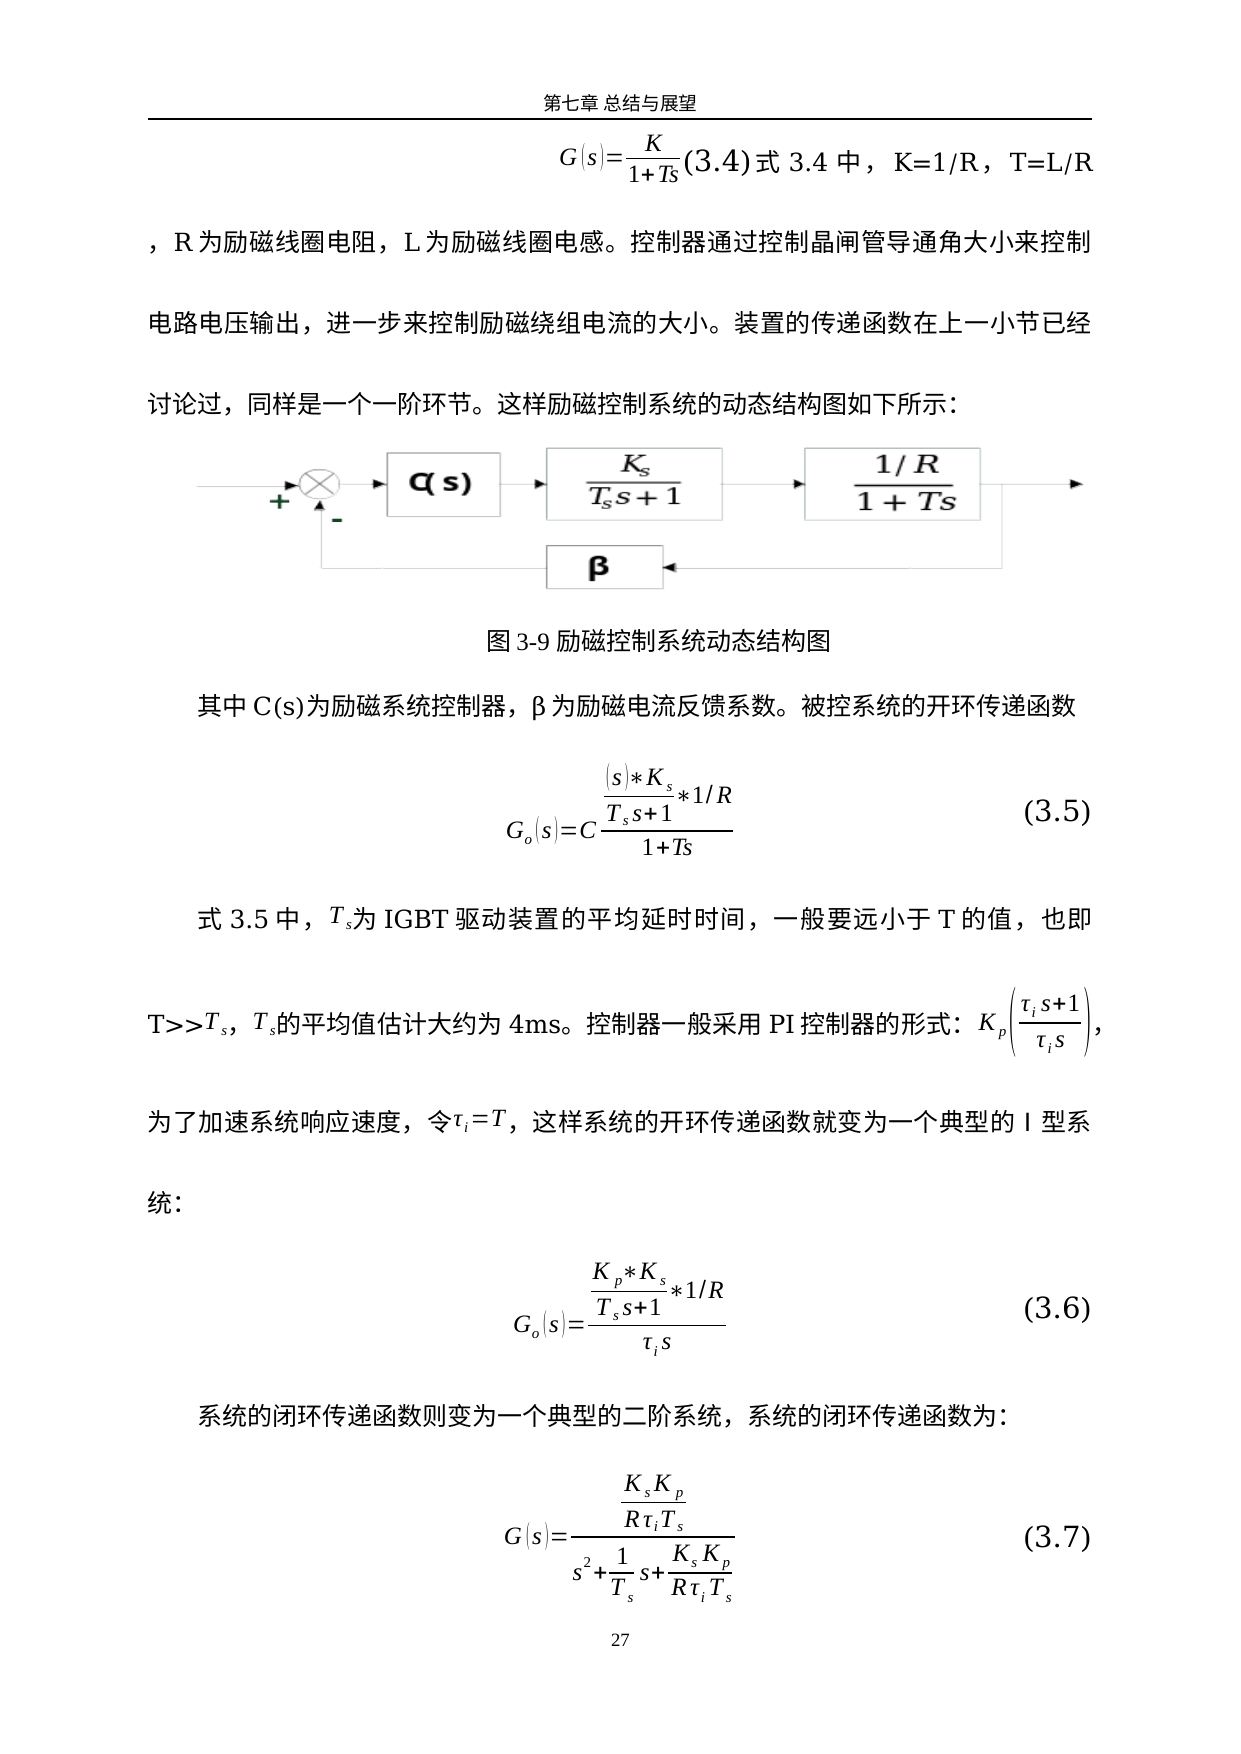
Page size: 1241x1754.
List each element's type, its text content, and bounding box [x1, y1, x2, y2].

text (3.6) [148, 1243, 1092, 1373]
text (3.5) [148, 746, 1092, 876]
text 图3-9 励磁控制系统动态结构图 [148, 607, 1092, 672]
text 其中C(s)为励磁系统控制器，β为励磁电流反馈系数。被控系统的开环传递函数 [191, 672, 1092, 737]
text 系统的闭环传递函数则变为一个典型的二阶系统，系统的闭环传递函数为： [198, 1382, 1092, 1447]
text (3.7) [198, 1456, 1092, 1619]
text (3.4)式3.4中，K=1/R，T=L/R ，R为励磁线圈电阻，L为励磁线圈电感。控制器通过控制晶闸管导通角大小来控制电路电压输出，进一步来控制励磁绕组电流的大小。装置的传递函数在上一小节已经讨论过，同样是一个一阶环节。这样励磁控制系统的动态结构图如下所示： [148, 127, 1092, 436]
text 式3.5中，为IGBT驱动装置的平均延时时间，一般要远小于T的值，也即T>>，的平均值估计大约为4ms。控制器一般采用PI控制器的形式：，为了加速系统响应速度，令，这样系统的开环传递函数就变为一个典型的Ⅰ型系统： [148, 885, 1092, 1234]
